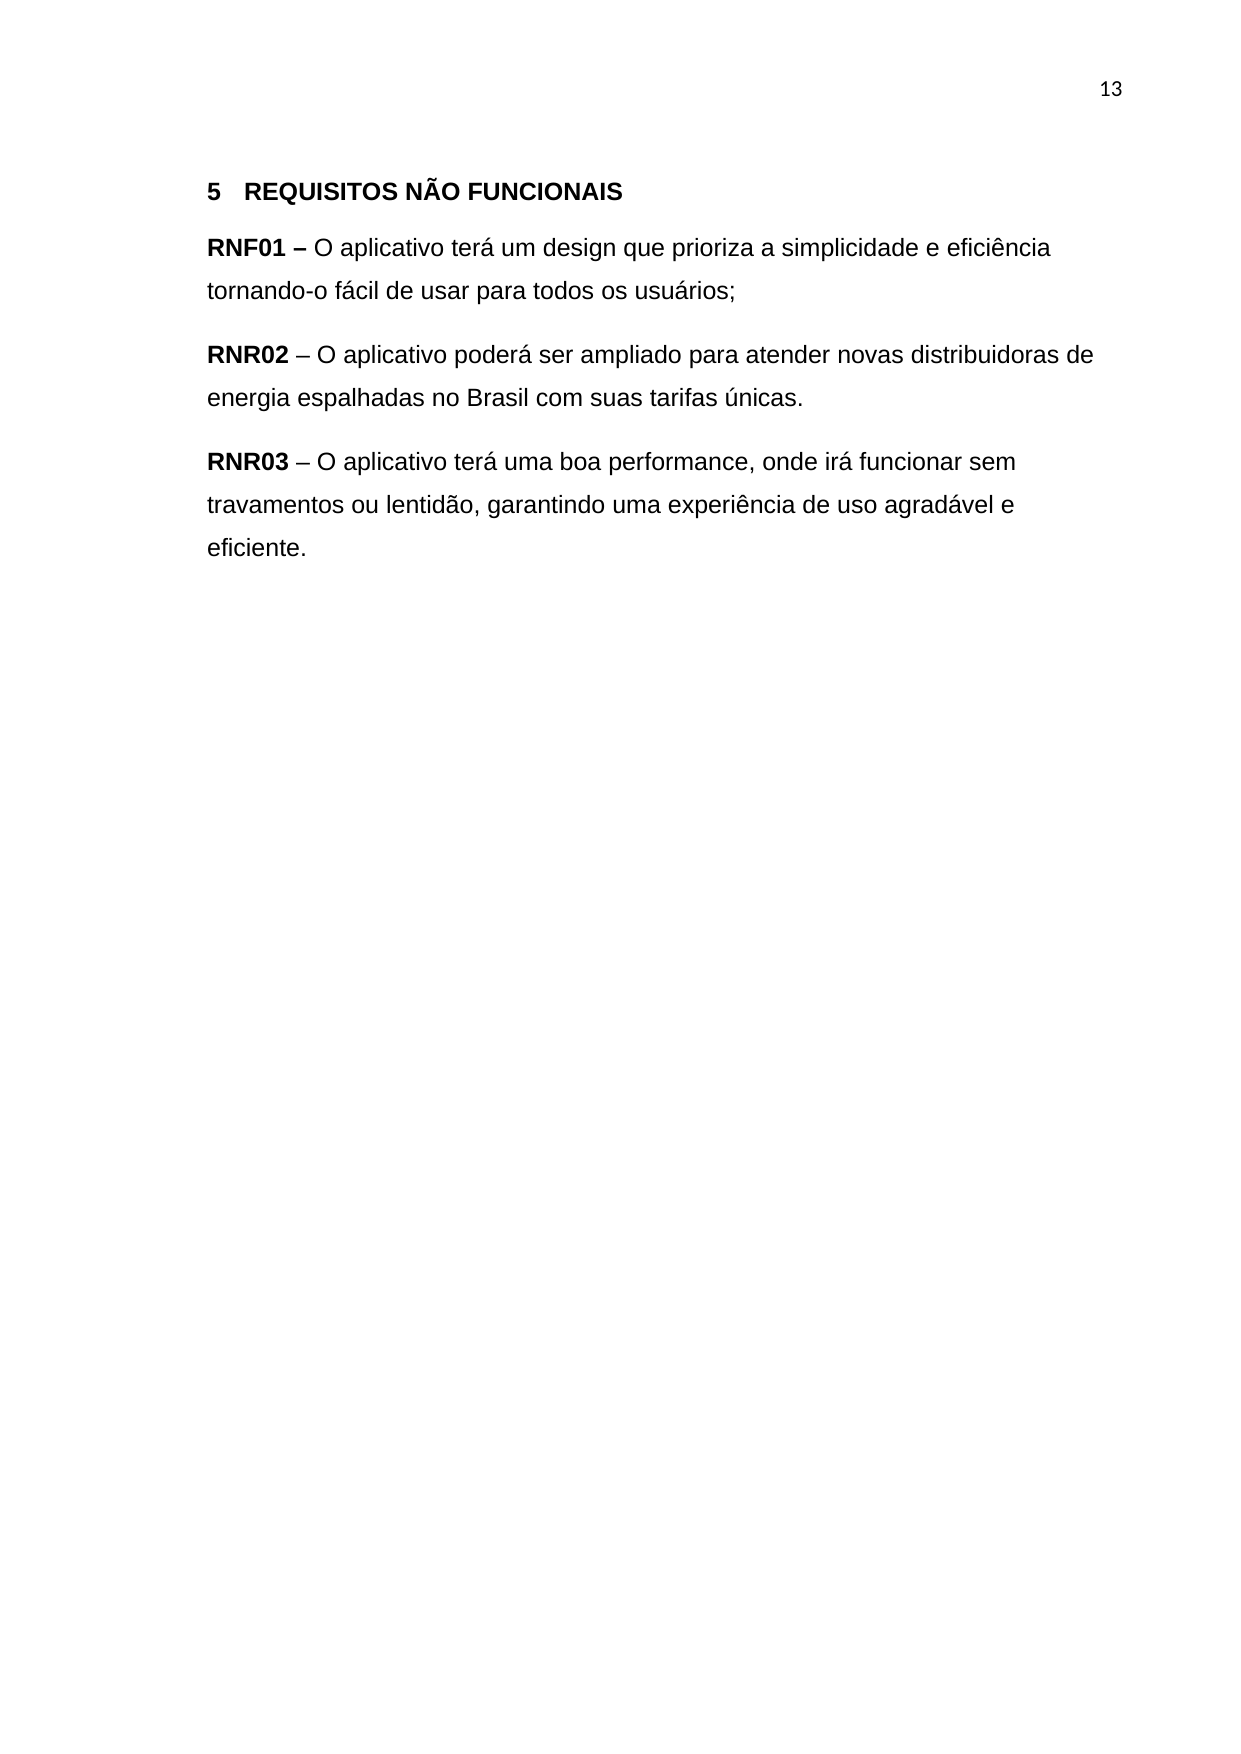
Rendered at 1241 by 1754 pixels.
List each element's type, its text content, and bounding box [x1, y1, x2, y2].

text RNR03 – O aplicativo terá uma boa performance, onde irá funcionar sem travamentos ou lentidão, garantindo uma experiência de uso agradável e eficiente. [207, 447, 1122, 562]
text RNF01 – O aplicativo terá um design que prioriza a simplicidade e eficiência tornando-o fácil de usar para todos os usuários; [207, 233, 1122, 305]
text RNR02 – O aplicativo poderá ser ampliado para atender novas distribuidoras de energia espalhadas no Brasil com suas tarifas únicas. [207, 340, 1122, 412]
subtitle REQUISITOS NÃO FUNCIONAIS [207, 177, 1122, 206]
